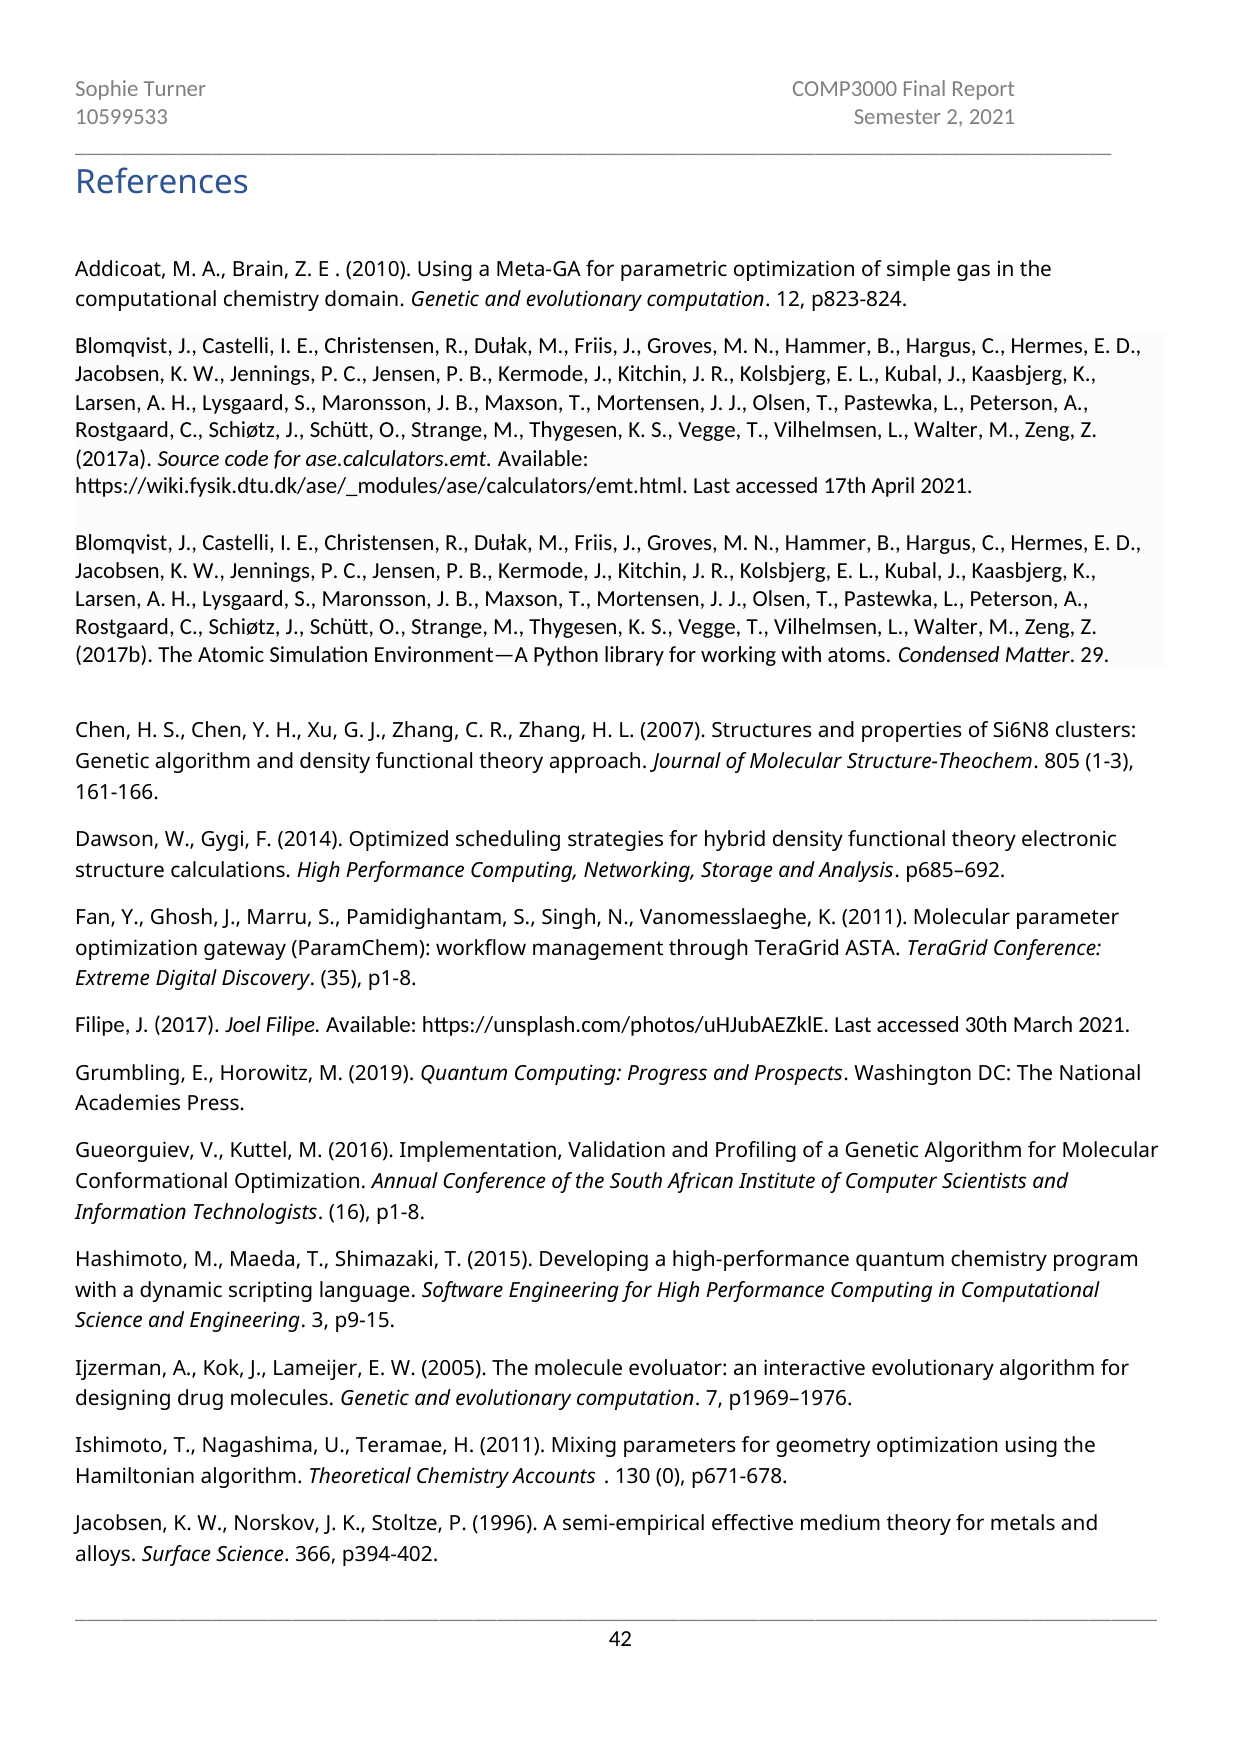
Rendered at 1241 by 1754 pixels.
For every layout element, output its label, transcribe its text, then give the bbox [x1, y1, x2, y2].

text Fan, Y., Ghosh, J., Marru, S., Pamidighantam, S., Singh, N., Vanomesslaeghe, K. (2011). Molecular parameter optimization gateway (ParamChem): workflow management through TeraGrid ASTA. TeraGrid Conference: Extreme Digital Discovery. (35), p1-8. [75, 902, 1165, 992]
text Blomqvist, J., Castelli, I. E., Christensen, R., Dułak, M., Friis, J., Groves, M. N., Hammer, B., Hargus, C., Hermes, E. D., Jacobsen, K. W., Jennings, P. C., Jensen, P. B., Kermode, J., Kitchin, J. R., Kolsbjerg, E. L., Kubal, J., Kaasbjerg, K., Larsen, A. H., Lysgaard, S., Maronsson, J. B., Maxson, T., Mortensen, J. J., Olsen, T., Pastewka, L., Peterson, A., Rostgaard, C., Schiøtz, J., Schütt, O., Strange, M., Thygesen, K. S., Vegge, T., Vilhelmsen, L., Walter, M., Zeng, Z. (2017a). Source code for ase.calculators.emt. Available: https://wiki.fysik.dtu.dk/ase/_modules/ase/calculators/emt.html. Last accessed 17th April 2021. [75, 332, 1165, 500]
text Hashimoto, M., Maeda, T., Shimazaki, T. (2015). Developing a high-performance quantum chemistry program with a dynamic scripting language. Software Engineering for High Performance Computing in Computational Science and Engineering. 3, p9-15. [75, 1244, 1165, 1334]
text Filipe, J. (2017). Joel Filipe. Available: https://unsplash.com/photos/uHJubAEZklE. Last accessed 30th March 2021. [75, 1011, 1165, 1038]
text Ishimoto, T., Nagashima, U., Teramae, H. (2011). Mixing parameters for geometry optimization using the Hamiltonian algorithm. Theoretical Chemistry Accounts . 130 (0), p671-678. [75, 1431, 1165, 1489]
text Grumbling, E., Horowitz, M. (2019). Quantum Computing: Progress and Prospects. Washington DC: The National Academies Press. [75, 1058, 1165, 1117]
text Addicoat, M. A., Brain, Z. E . (2010). Using a Meta-GA for parametric optimization of simple gas in the computational chemistry domain. Genetic and evolutionary computation. 12, p823-824. [75, 254, 1165, 313]
text Dawson, W., Gygi, F. (2014). Optimized scheduling strategies for hybrid density functional theory electronic structure calculations. High Performance Computing, Networking, Storage and Analysis. p685–692. [75, 824, 1165, 883]
text Ijzerman, A., Kok, J., Lameijer, E. W. (2005). The molecule evoluator: an interactive evolutionary algorithm for designing drug molecules. Genetic and evolutionary computation. 7, p1969–1976. [75, 1353, 1165, 1412]
text Jacobsen, K. W., Norskov, J. K., Stoltze, P. (1996). A semi-empirical effective medium theory for metals and alloys. Surface Science. 366, p394-402. [75, 1508, 1165, 1567]
text Blomqvist, J., Castelli, I. E., Christensen, R., Dułak, M., Friis, J., Groves, M. N., Hammer, B., Hargus, C., Hermes, E. D., Jacobsen, K. W., Jennings, P. C., Jensen, P. B., Kermode, J., Kitchin, J. R., Kolsbjerg, E. L., Kubal, J., Kaasbjerg, K., Larsen, A. H., Lysgaard, S., Maronsson, J. B., Maxson, T., Mortensen, J. J., Olsen, T., Pastewka, L., Peterson, A., Rostgaard, C., Schiøtz, J., Schütt, O., Strange, M., Thygesen, K. S., Vegge, T., Vilhelmsen, L., Walter, M., Zeng, Z. (2017b). The Atomic Simulation Environment—A Python library for working with atoms. Condensed Matter. 29. [75, 528, 1165, 668]
text Chen, H. S., Chen, Y. H., Xu, G. J., Zhang, C. R., Zhang, H. L. (2007). Structures and properties of Si6N8 clusters: Genetic algorithm and density functional theory approach. Journal of Molecular Structure-Theochem. 805 (1-3), 161-166. [75, 716, 1165, 805]
subtitle References [75, 158, 1165, 203]
text Gueorguiev, V., Kuttel, M. (2016). Implementation, Validation and Profiling of a Genetic Algorithm for Molecular Conformational Optimization. Annual Conference of the South African Institute of Computer Scientists and Information Technologists. (16), p1-8. [75, 1136, 1165, 1225]
